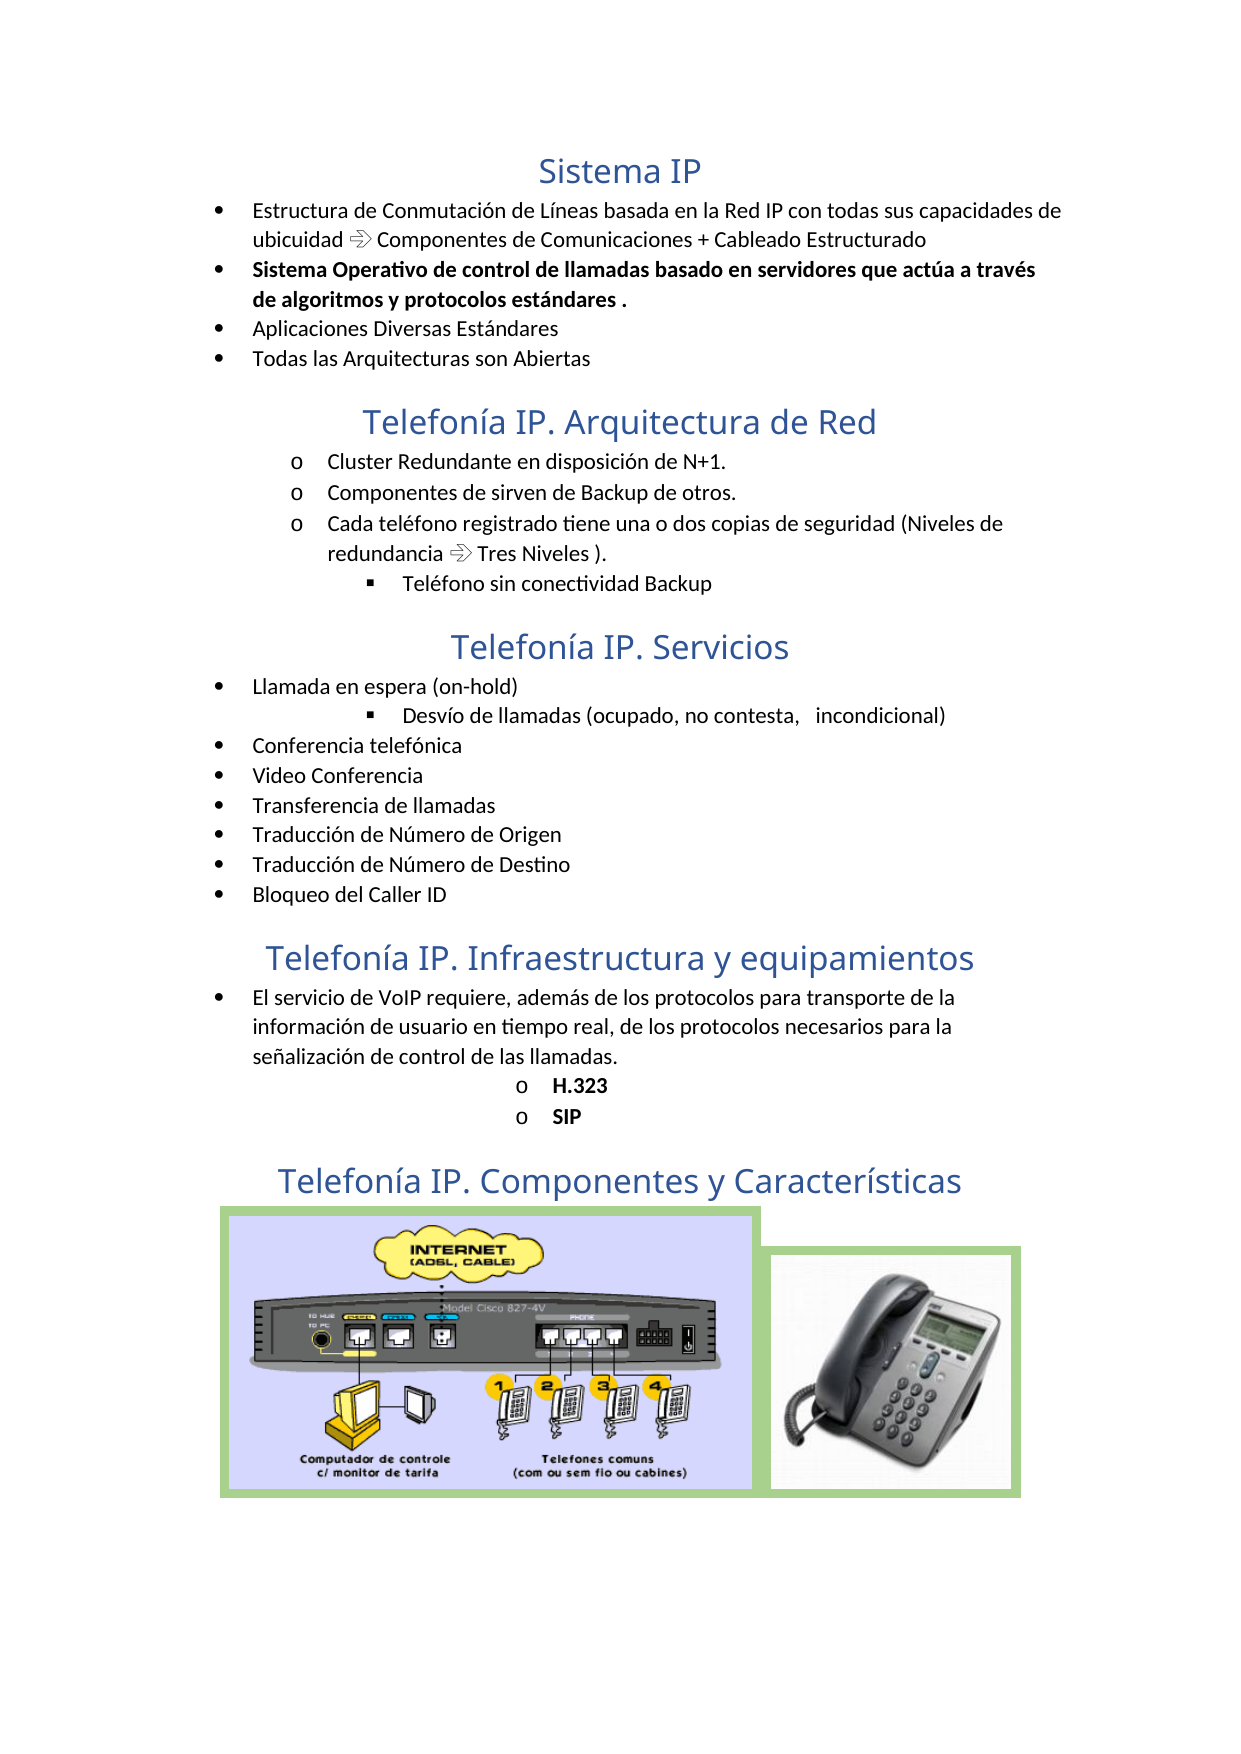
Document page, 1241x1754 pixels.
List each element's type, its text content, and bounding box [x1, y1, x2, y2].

picture [229, 1216, 752, 1489]
list Video Conferencia [215, 761, 1063, 789]
picture [771, 1255, 1011, 1489]
subtitle Telefonía IP. Arquitectura de Red [177, 399, 1063, 444]
list Teléfono sin conectividad Backup [365, 569, 1063, 597]
list SIP [515, 1102, 1063, 1132]
list Aplicaciones Diversas Estándares [215, 314, 1063, 342]
list Desvío de llamadas (ocupado, no contesta, incondicional) [365, 702, 1063, 730]
list Cada teléfono registrado tiene una o dos copias de seguridad (Niveles de redundancia Tres Niveles ). [290, 509, 1063, 567]
list H.323 [515, 1072, 1063, 1101]
list El servicio de VoIP requiere, además de los protocolos para transporte de la información de usuario en tiempo real, de los protocolos necesarios para la señalización de control de las llamadas. [215, 983, 1063, 1070]
list Transferencia de llamadas [215, 791, 1063, 819]
list Llamada en espera (on-hold) [215, 672, 1063, 700]
subtitle Telefonía IP. Componentes y Características [177, 1158, 1063, 1204]
list Cluster Redundante en disposición de N+1. [290, 447, 1063, 476]
list Estructura de Conmutación de Líneas basada en la Red IP con todas sus capacidades de ubicuidad Componentes de Comunicaciones + Cableado Estructurado [215, 196, 1063, 253]
subtitle Telefonía IP. Servicios [177, 624, 1063, 669]
subtitle Sistema IP [177, 148, 1063, 193]
list Sistema Operativo de control de llamadas basado en servidores que actúa a través de algoritmos y protocolos estándares . [215, 255, 1063, 313]
list Traducción de Número de Origen [215, 820, 1063, 848]
list Todas las Arquitecturas son Abiertas [215, 344, 1063, 372]
subtitle Telefonía IP. Infraestructura y equipamientos [177, 934, 1063, 980]
list Conferencia telefónica [215, 731, 1063, 759]
list Traducción de Número de Destino [215, 850, 1063, 878]
list Bloqueo del Caller ID [215, 880, 1063, 908]
list Componentes de sirven de Backup de otros. [290, 478, 1063, 507]
